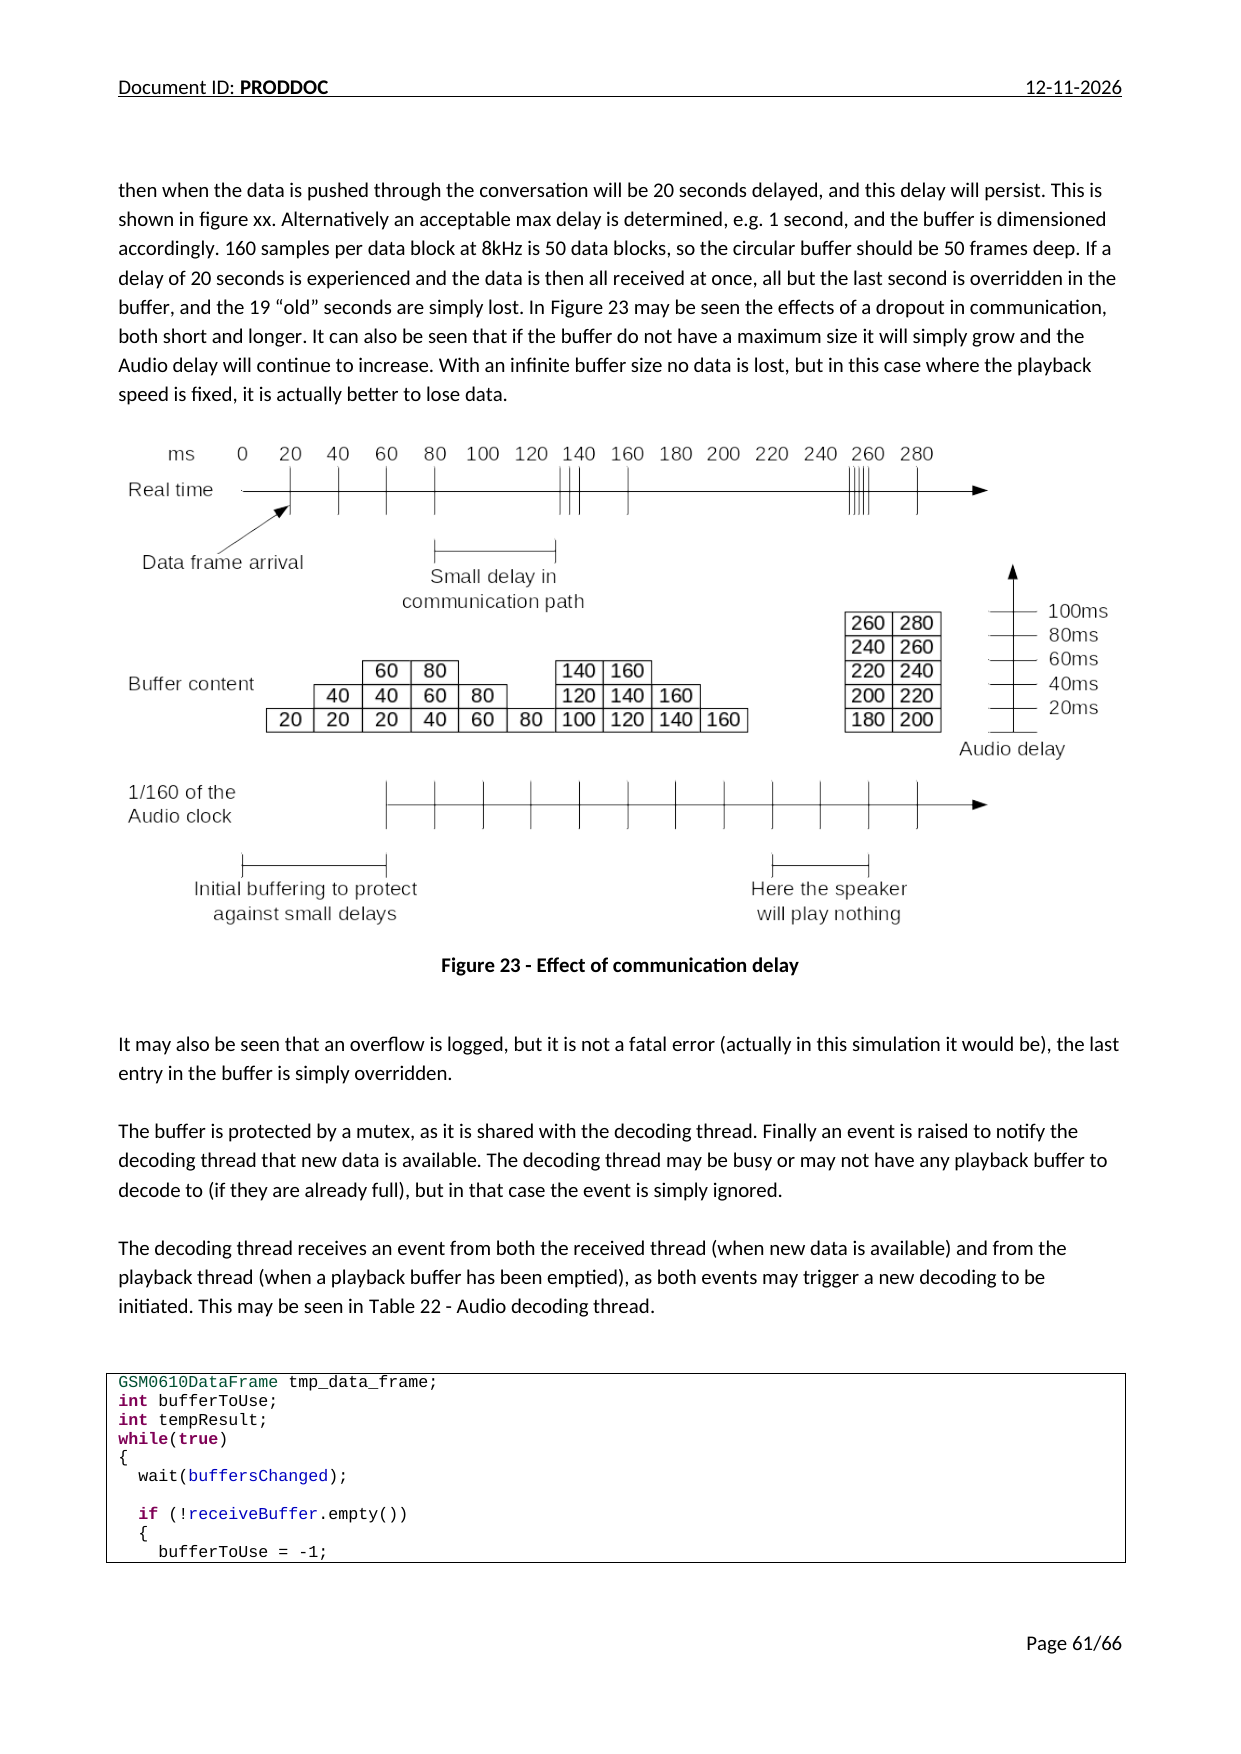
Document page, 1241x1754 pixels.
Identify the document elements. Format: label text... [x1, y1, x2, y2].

text It may also be seen that an overflow is logged, but it is not a fatal error (actually in this simulation it would be), the last entry in the buffer is simply overridden. [118, 1031, 1122, 1086]
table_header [107, 1374, 1125, 1562]
text Figure 23 - Effect of communication delay [118, 952, 1122, 977]
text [118, 177, 1122, 407]
text The buffer is protected by a mutex, as it is shared with the decoding thread. Finally an event is raised to notify the decoding thread that new data is available. The decoding thread may be busy or may not have any playback buffer to decode to (if they are already full), but in that case the event is simply ignored. [118, 1118, 1122, 1202]
text The decoding thread receives an event from both the received thread (when new data is available) and from the playback thread (when a playback buffer has been emptied), as both events may trigger a new decoding to be initiated. This may be seen in Table 21 - Audio decoding thread. [118, 1235, 1122, 1319]
